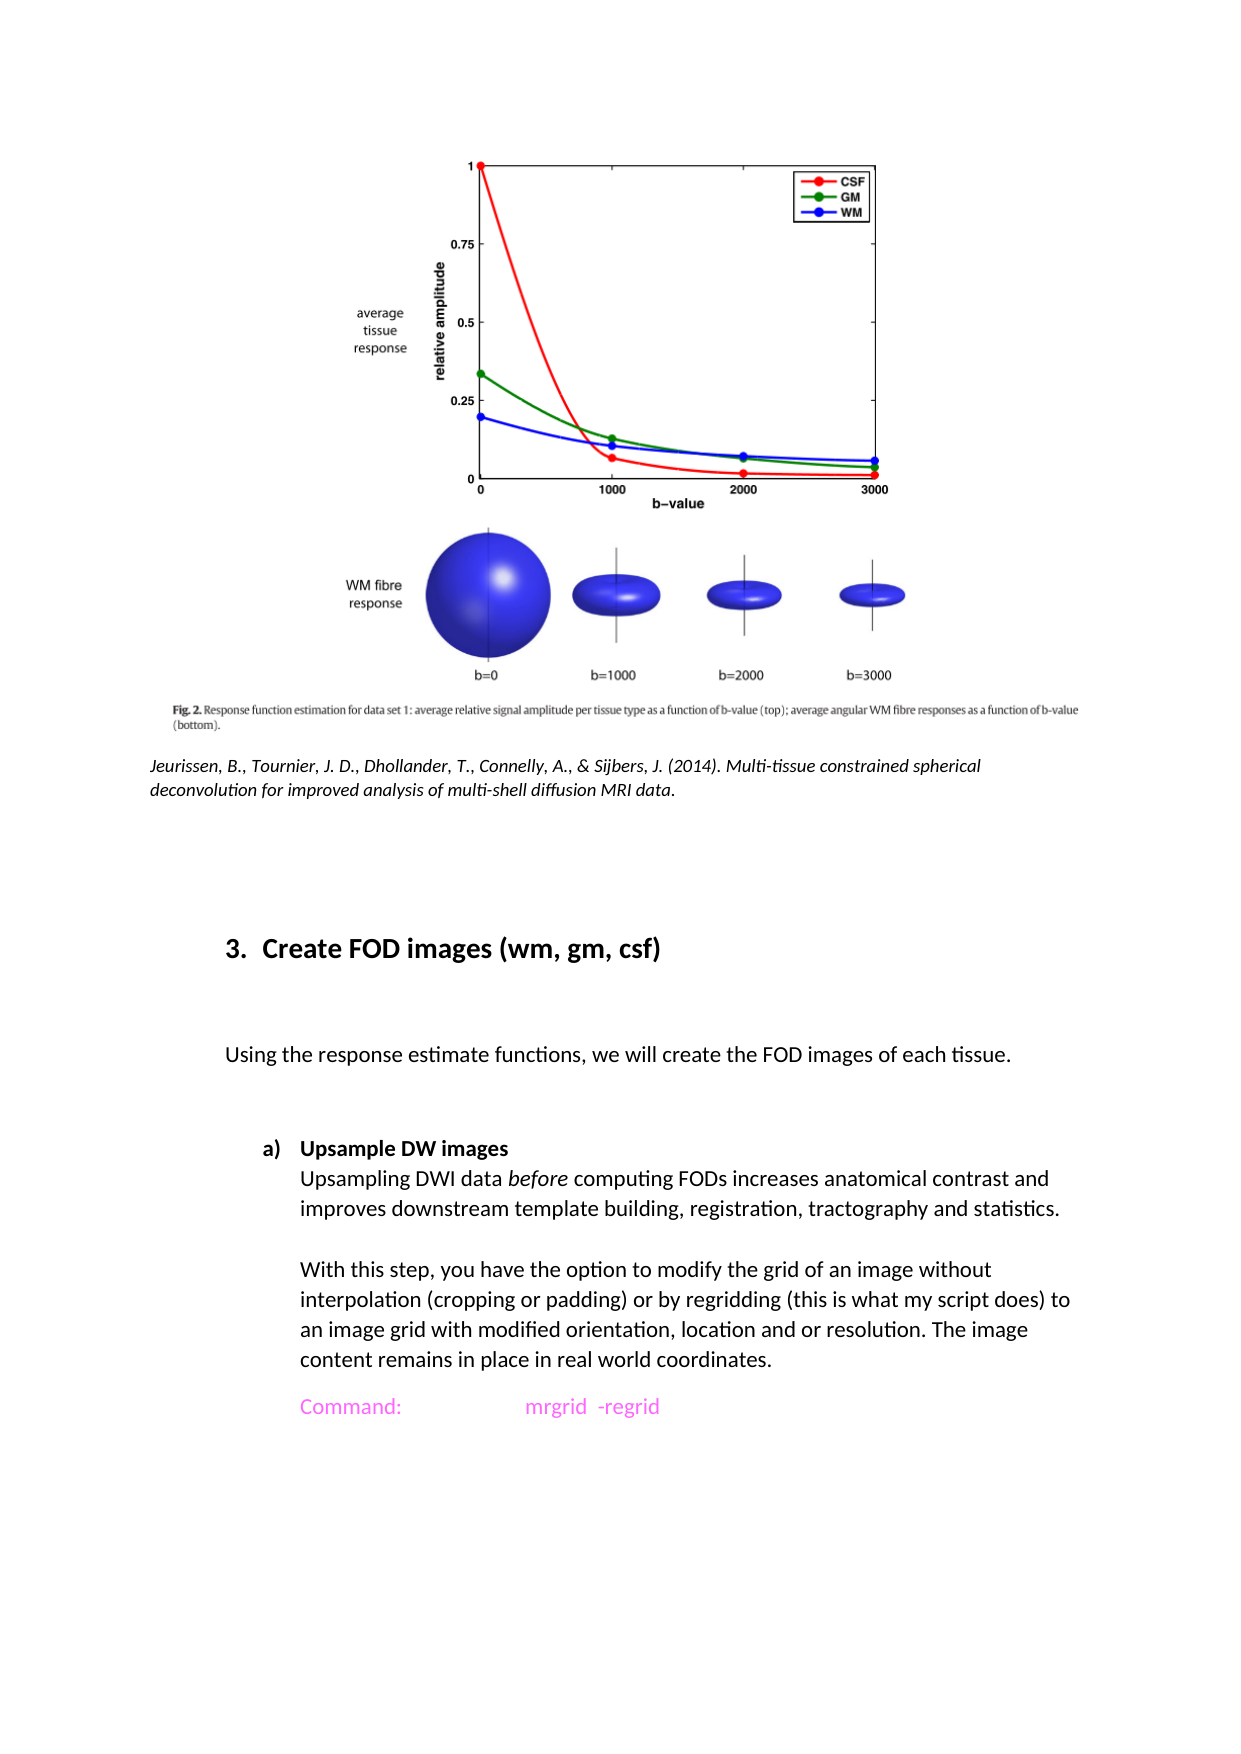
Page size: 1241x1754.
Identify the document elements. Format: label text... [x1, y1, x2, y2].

list Create FOD images (wm, gm, csf) [225, 930, 1090, 966]
list Upsample DW images [262, 1134, 1090, 1162]
picture [150, 150, 1091, 736]
text Using the response estimate functions, we will create the FOD images of each tissue. [225, 1040, 1090, 1068]
text Jeurissen, B., Tournier, J. D., Dhollander, T., Connelly, A., & Sijbers, J. (2014). Multi-tissue constrained spherical deconvolution for improved analysis of multi-shell diffusion MRI data. [150, 754, 1090, 802]
text Command: mrgrid -regrid [225, 1392, 1090, 1421]
list With this step, you have the option to modify the grid of an image without interpolation (cropping or padding) or by regridding (this is what my script does) to an image grid with modified orientation, location and or resolution. The image content remains in place in real world coordinates. [300, 1255, 1090, 1374]
list Upsampling DWI data before computing FODs increases anatomical contrast and improves downstream template building, registration, tractography and statistics. [300, 1164, 1090, 1223]
